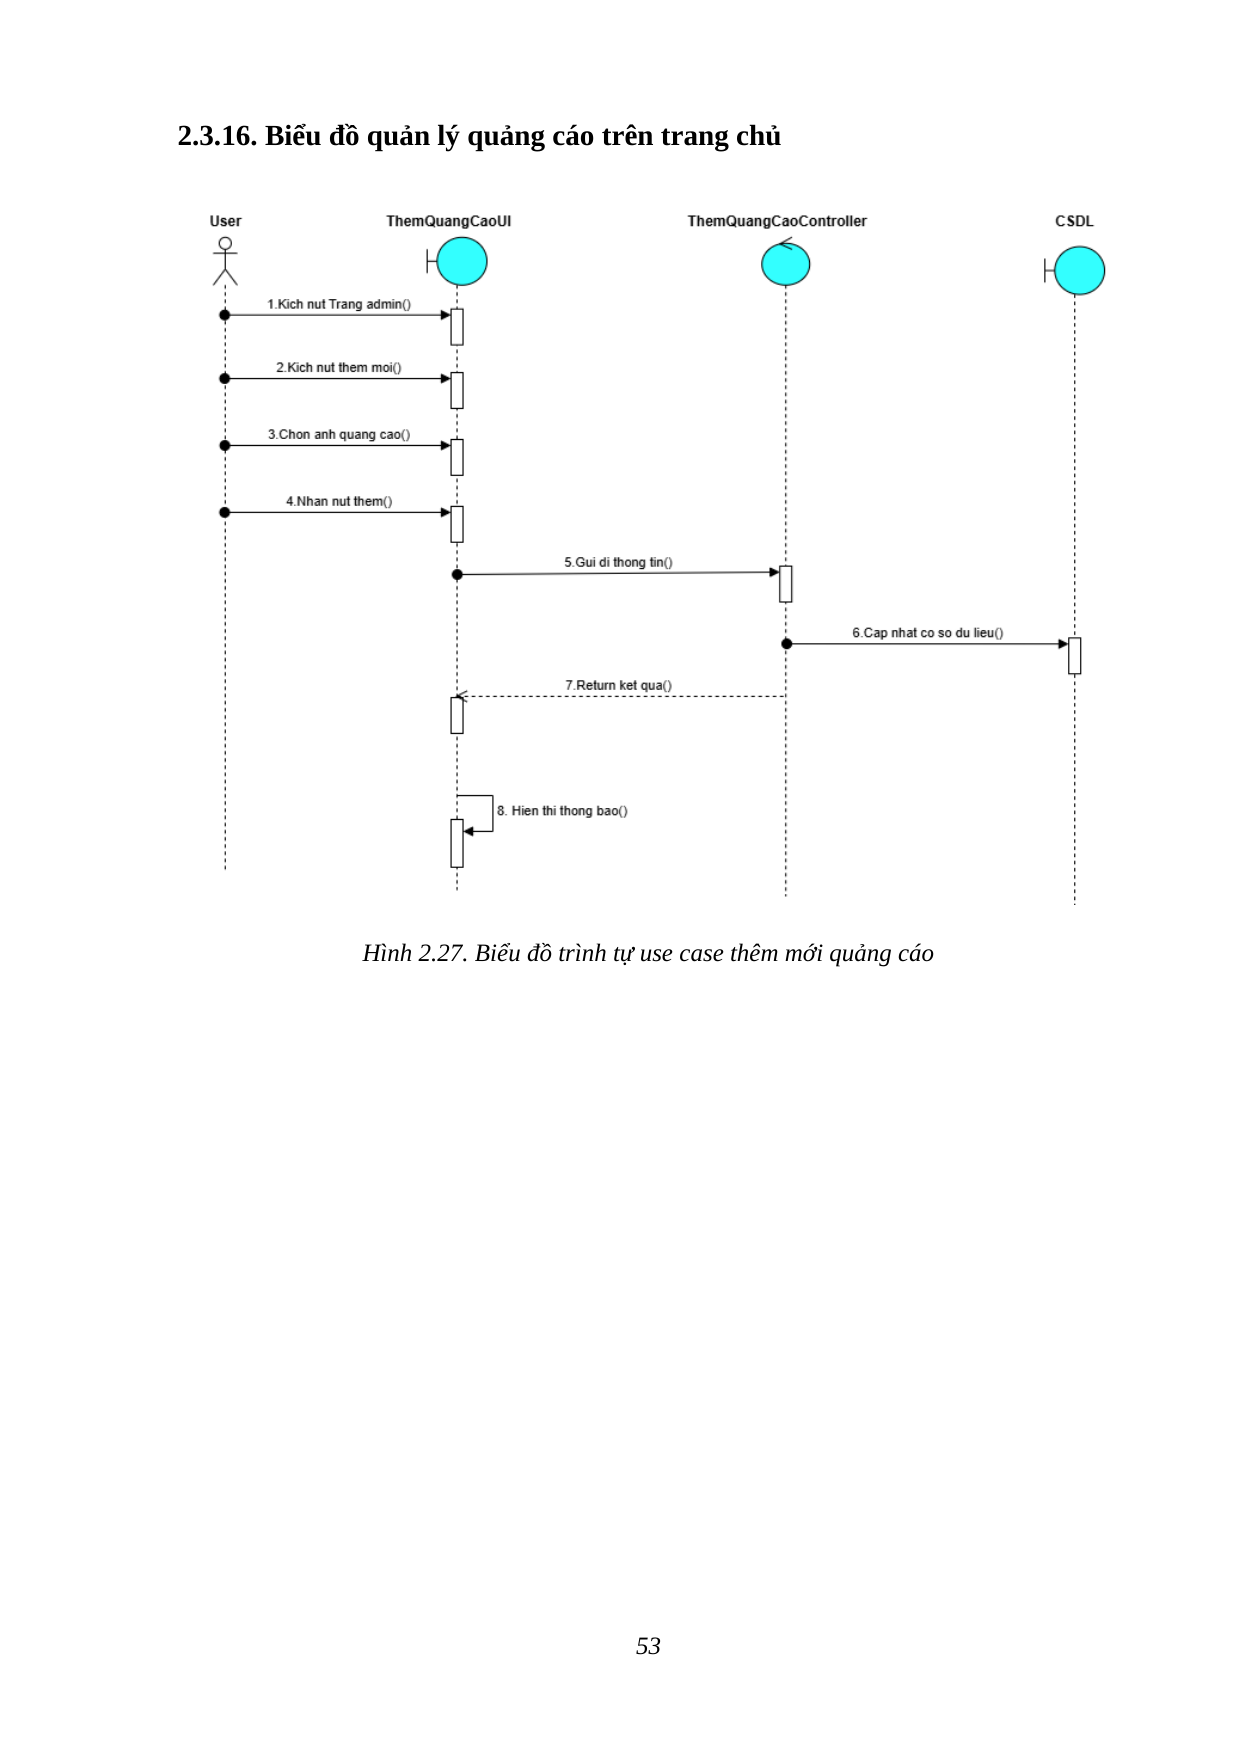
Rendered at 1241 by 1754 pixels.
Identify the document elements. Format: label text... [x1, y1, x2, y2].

subtitle 2.3.16. Biểu đồ quản lý quảng cáo trên trang chủ [177, 118, 1122, 152]
text Hình 2.27. Biểu đồ trình tự use case thêm mới quảng cáo [177, 938, 1122, 967]
picture [177, 206, 1122, 905]
